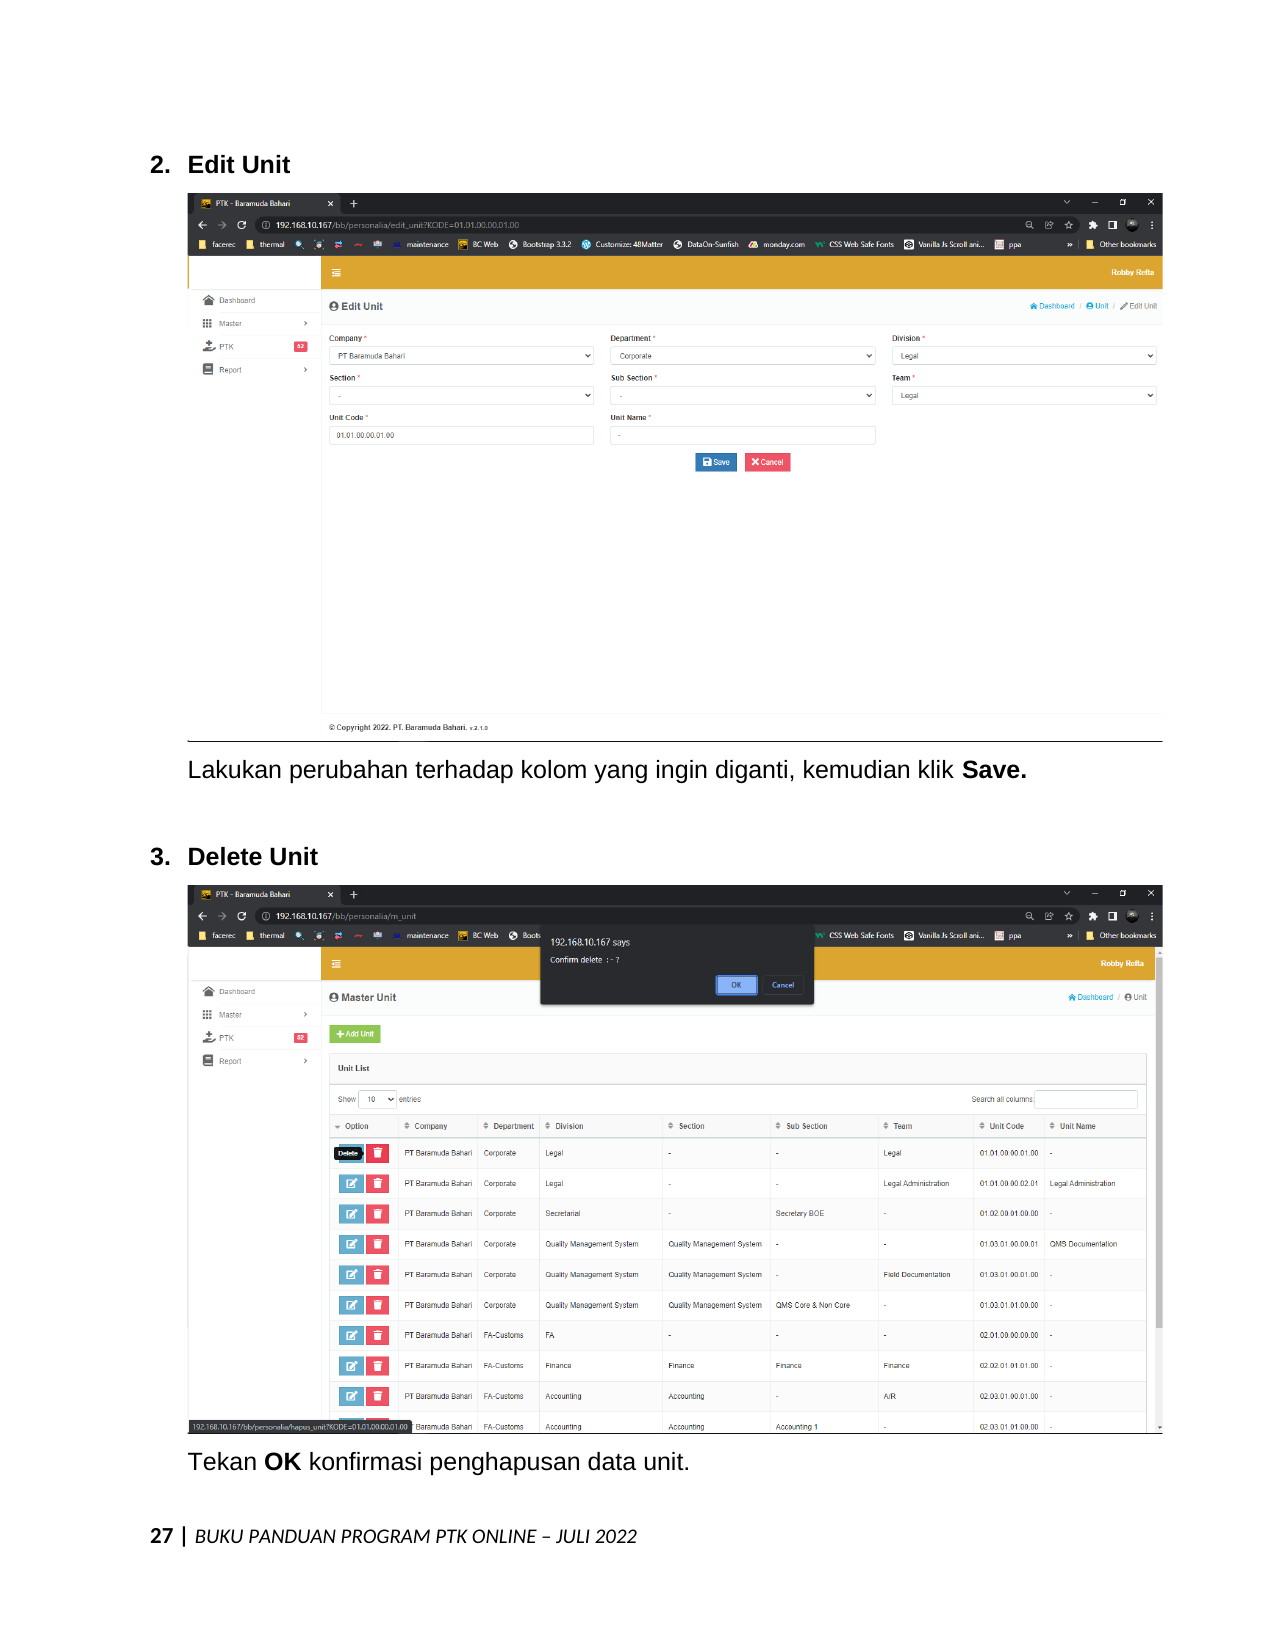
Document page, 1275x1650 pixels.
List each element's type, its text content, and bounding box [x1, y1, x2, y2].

list Delete Unit [150, 842, 1125, 871]
list Edit Unit [150, 150, 1125, 179]
list Lakukan perubahan terhadap kolom yang ingin diganti, kemudian klik Save. [187, 756, 1125, 784]
picture [187, 885, 1163, 1434]
text Tekan OK konfirmasi penghapusan data unit. [150, 1447, 1125, 1476]
picture [187, 193, 1163, 742]
